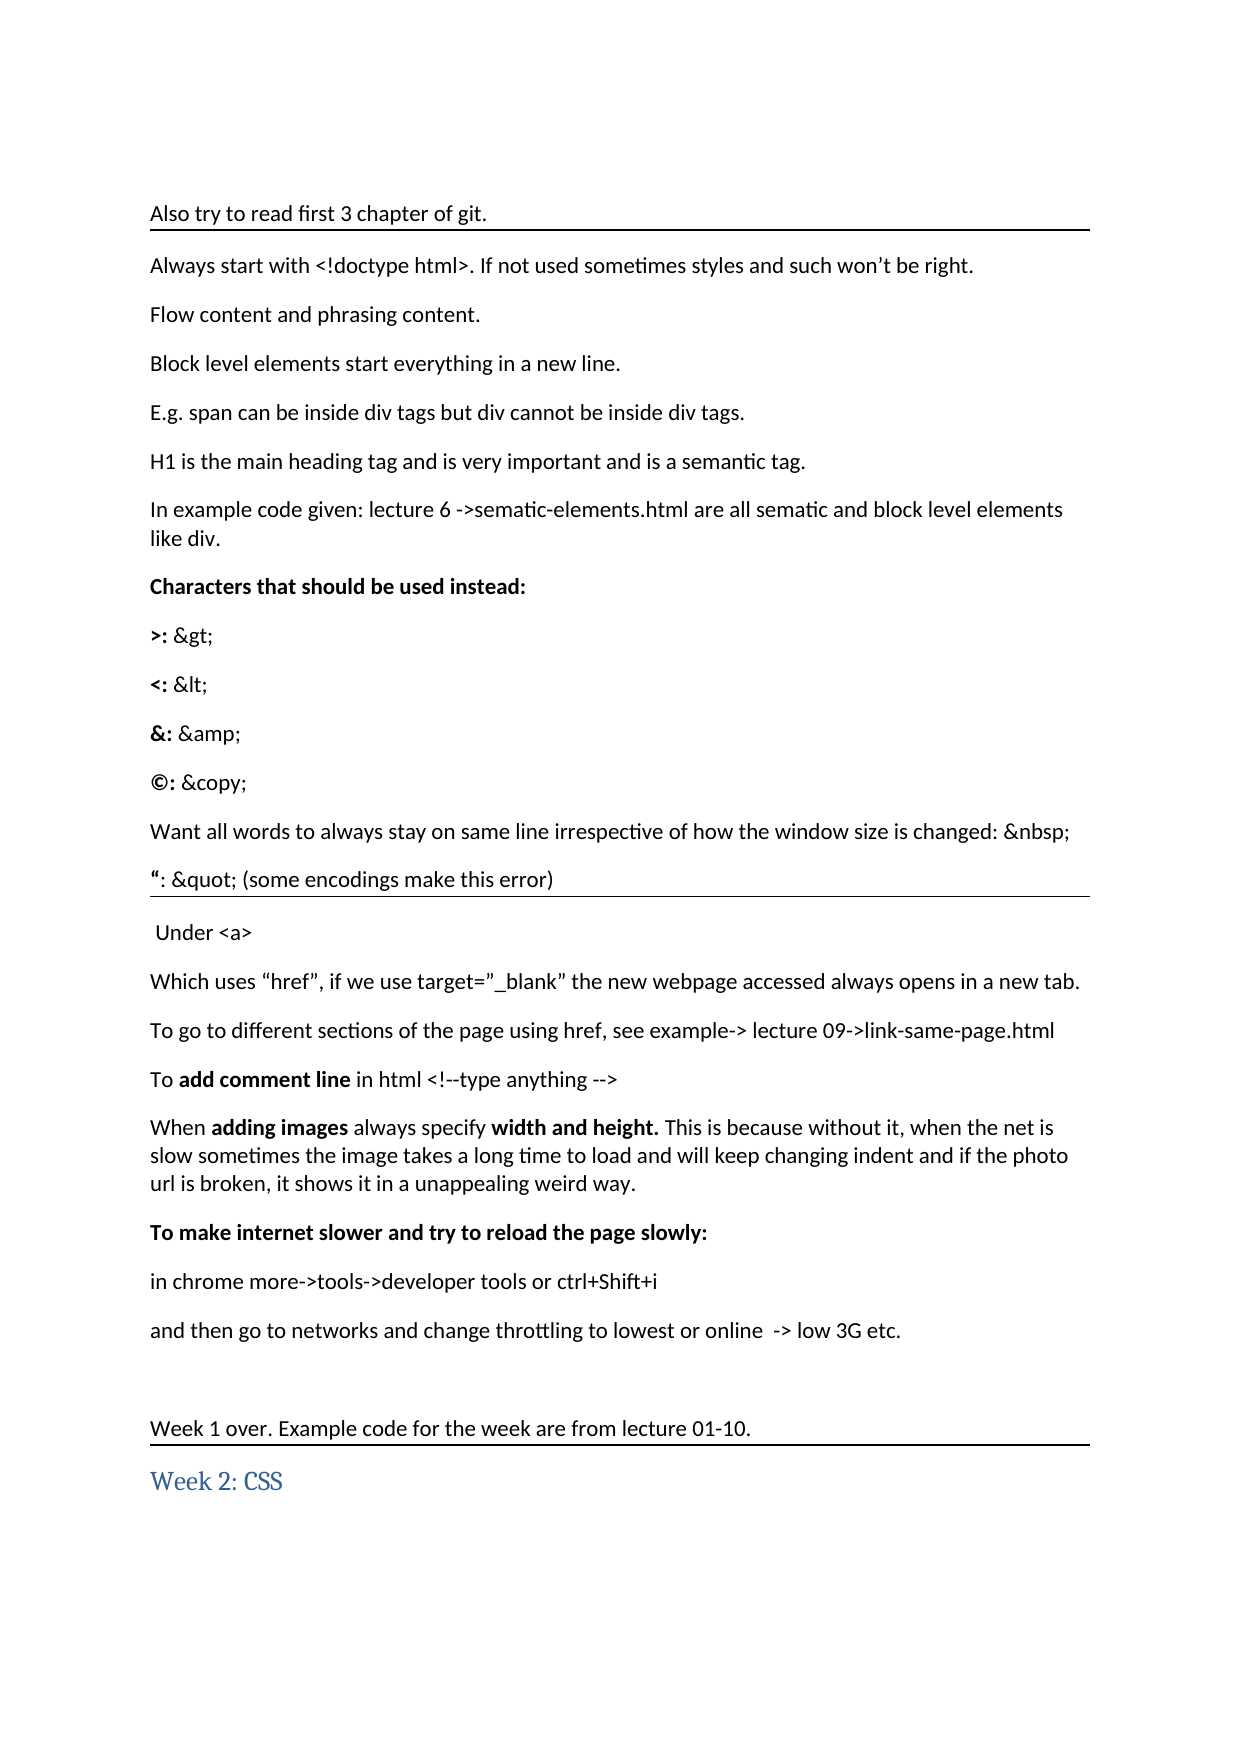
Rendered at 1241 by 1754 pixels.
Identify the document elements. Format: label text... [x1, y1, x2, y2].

text Characters that should be used instead: [150, 572, 1090, 601]
text <: &lt; [150, 670, 1090, 698]
text When adding images always specify width and height. This is because without it, when the net is slow sometimes the image takes a long time to load and will keep changing indent and if the photo url is broken, it shows it in a unappealing weird way. [150, 1113, 1090, 1198]
text E.g. span can be inside div tags but div cannot be inside div tags. [150, 398, 1090, 426]
subtitle Week 2: CSS [150, 1466, 1090, 1497]
text Which uses “href”, if we use target=”_blank” the new webpage accessed always opens in a new tab. [150, 967, 1090, 995]
text Want all words to always stay on same line irrespective of how the window size is changed: &nbsp; [150, 817, 1090, 845]
text &: &amp; [150, 719, 1090, 747]
text in chrome more->tools->developer tools or ctrl+Shift+i [150, 1267, 1090, 1295]
text ©: &copy; [150, 768, 1090, 796]
text To make internet slower and try to reload the page slowly: [150, 1218, 1090, 1246]
text Week 1 over. Example code for the week are from lecture 01-10. [150, 1414, 1090, 1444]
text and then go to networks and change throttling to lowest or online -> low 3G etc. [150, 1316, 1090, 1344]
text H1 is the main heading tag and is very important and is a semantic tag. [150, 447, 1090, 475]
text To go to different sections of the page using href, see example-> lecture 09->link-same-page.html [150, 1016, 1090, 1044]
text Under <a> [150, 918, 1090, 946]
text Flow content and phrasing content. [150, 300, 1090, 328]
text Also try to read first 3 chapter of git. [150, 199, 1090, 229]
text Always start with <!doctype html>. If not used sometimes styles and such won’t be right. [150, 251, 1090, 279]
text Block level elements start everything in a new line. [150, 349, 1090, 377]
text To add comment line in html <!--type anything --> [150, 1065, 1090, 1093]
text “: &quot; (some encodings make this error) [150, 866, 1090, 896]
text In example code given: lecture 6 ->sematic-elements.html are all sematic and block level elements like div. [150, 496, 1090, 552]
text >: &gt; [150, 621, 1090, 649]
